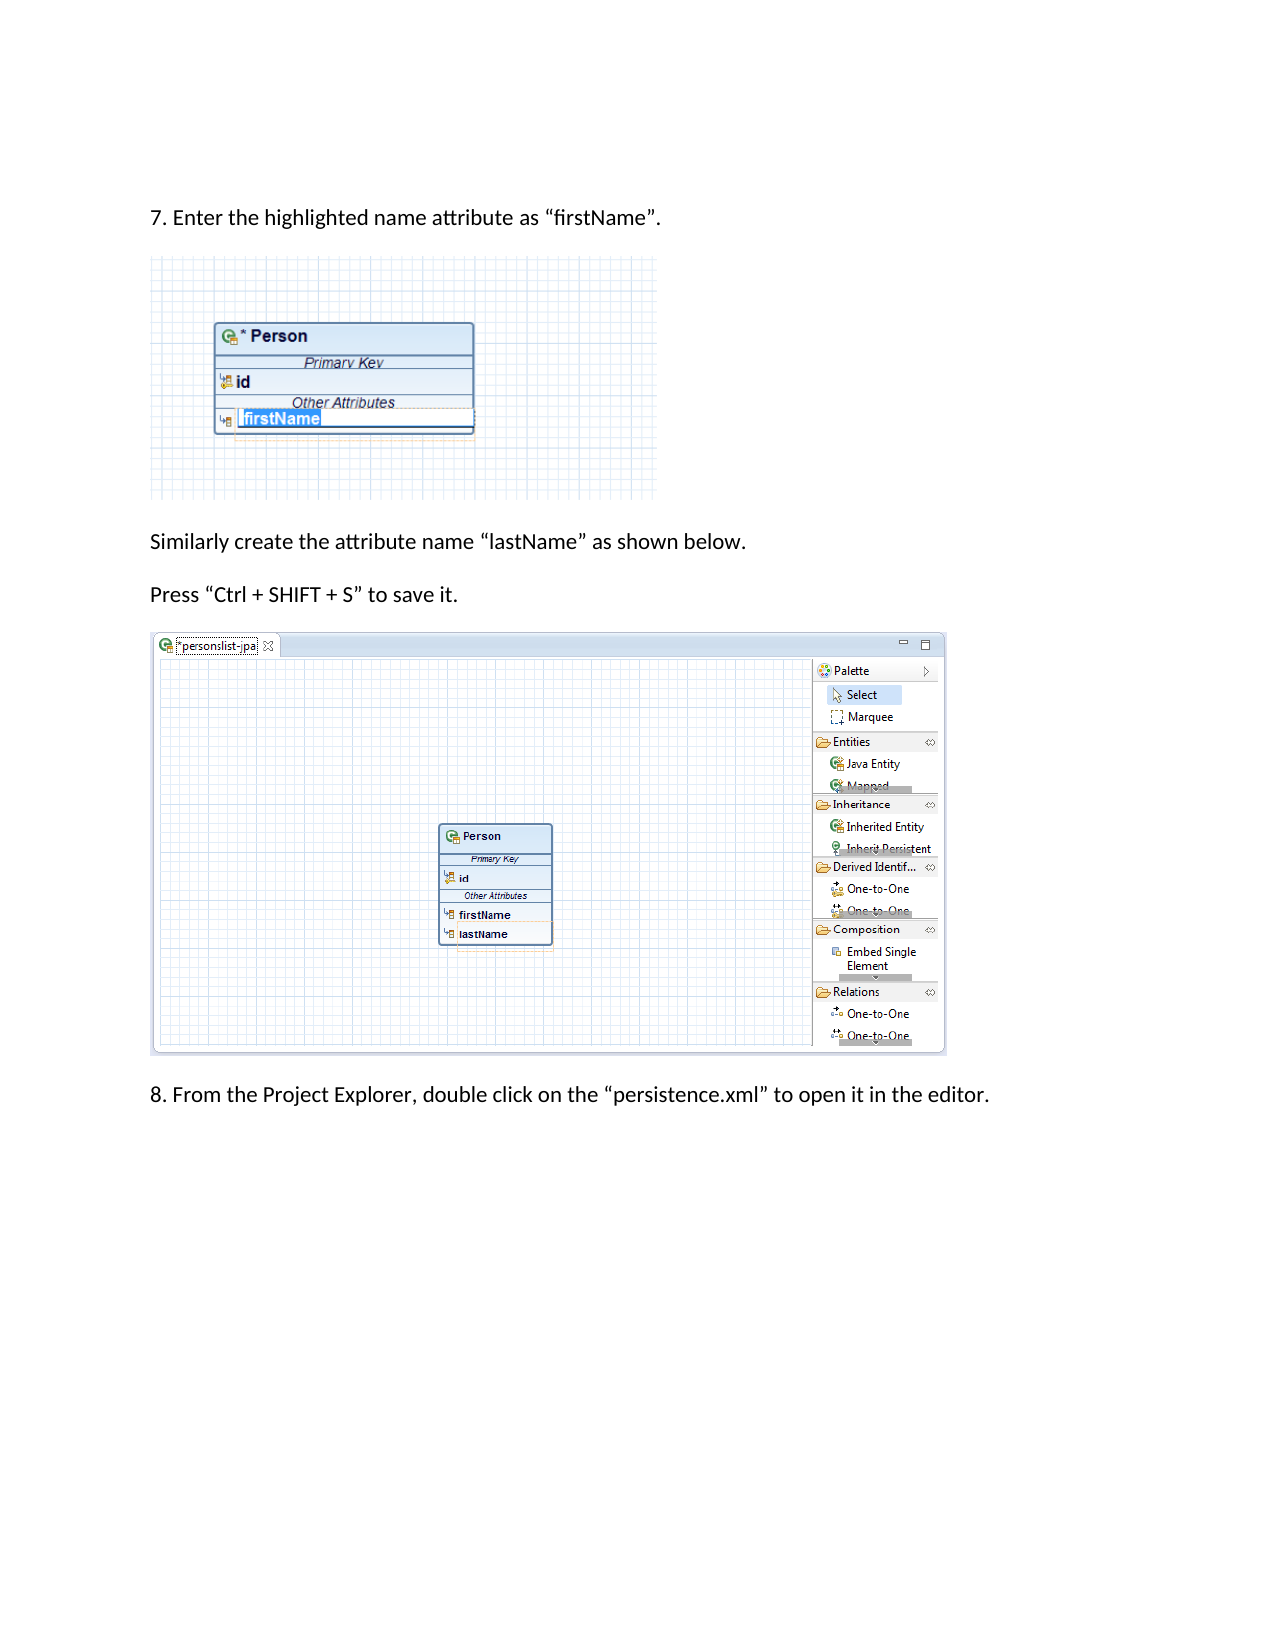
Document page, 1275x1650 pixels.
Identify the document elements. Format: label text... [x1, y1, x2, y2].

picture [150, 632, 947, 1056]
text 8. From the Project Explorer, double click on the “persistence.xml” to open it in the editor. [150, 1080, 1125, 1108]
picture [150, 256, 658, 502]
text Press “Ctrl + SHIFT + S” to save it. [150, 580, 1125, 608]
text Similarly create the attribute name “lastName” as shown below. [150, 527, 1125, 555]
text 7. Enter the highlighted name attribute as “firstName”. [150, 203, 1125, 231]
